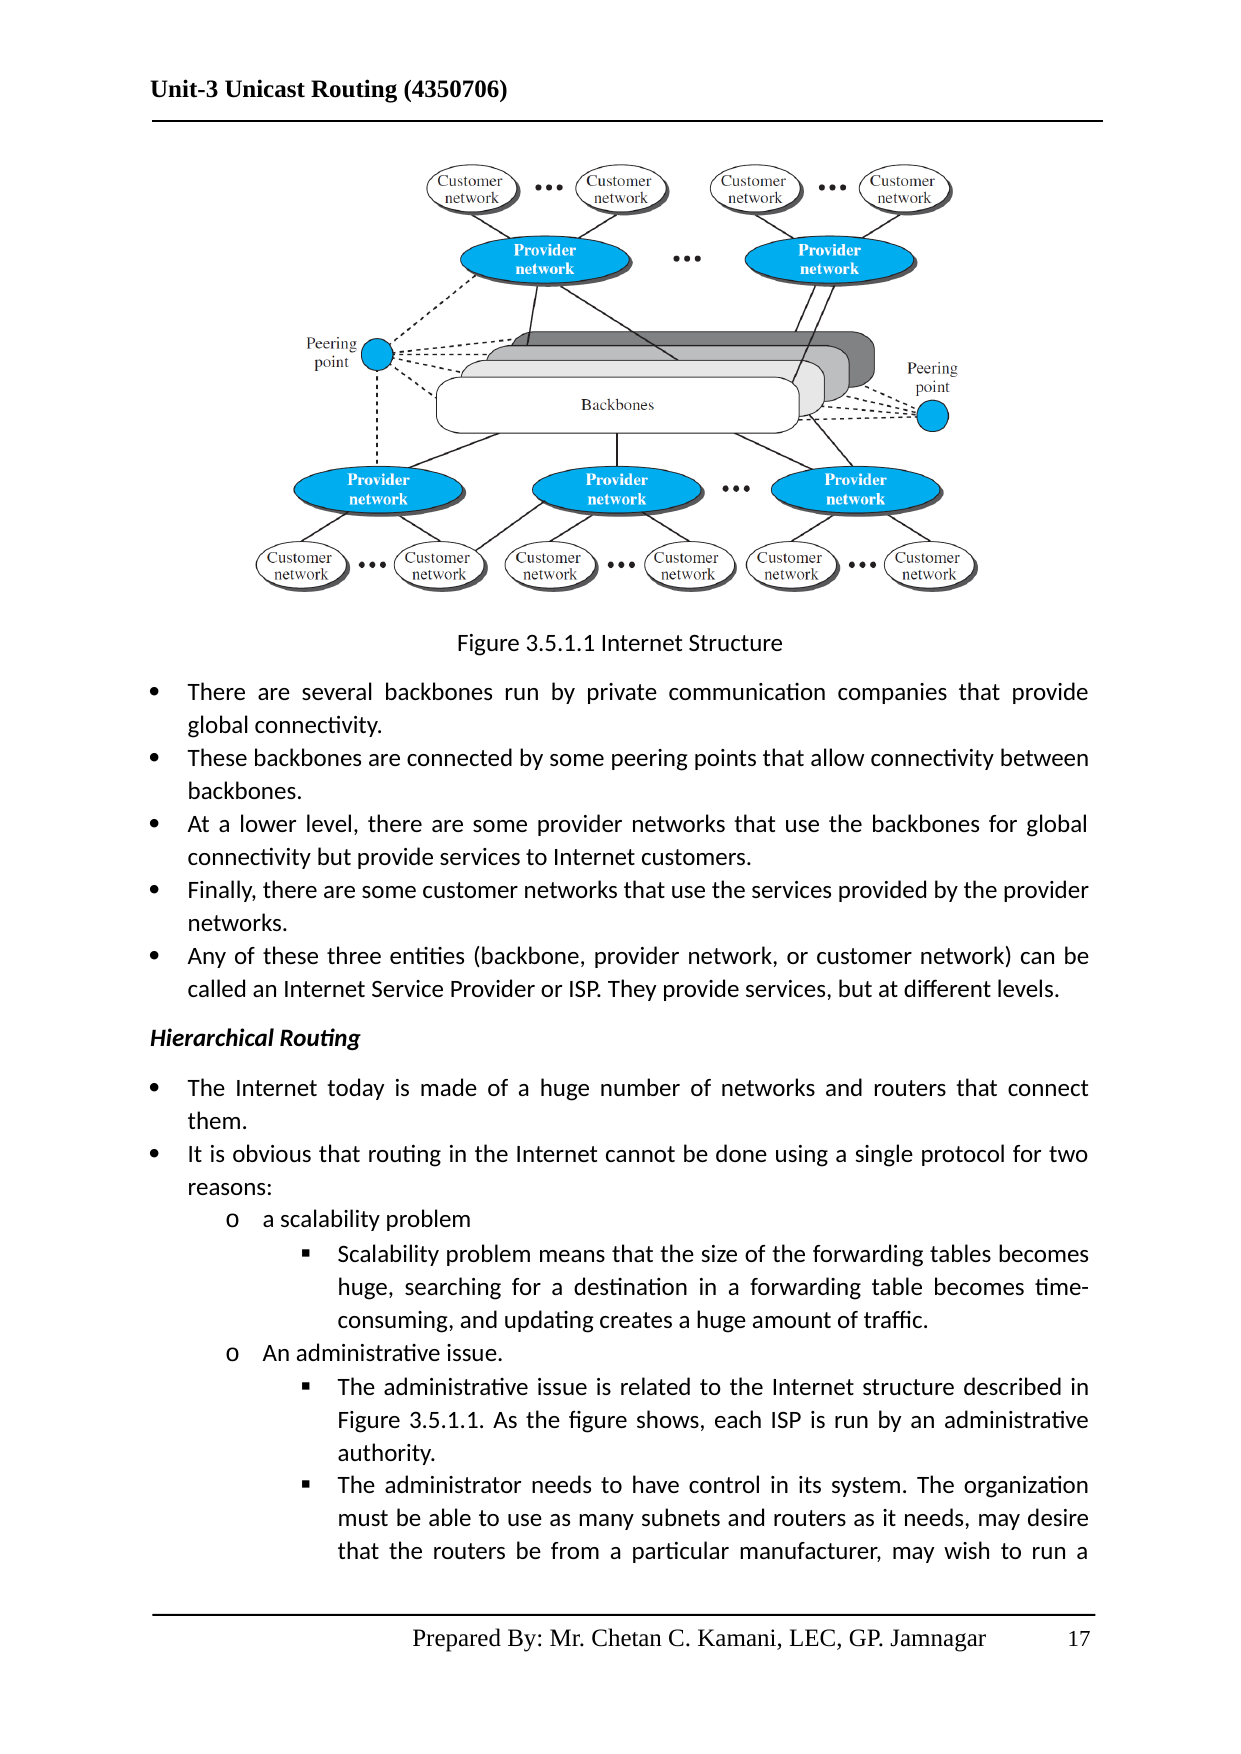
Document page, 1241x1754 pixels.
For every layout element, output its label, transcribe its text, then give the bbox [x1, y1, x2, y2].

list Scalability problem means that the size of the forwarding tables becomes huge, searching for a destination in a forwarding table becomes time-consuming, and updating creates a huge amount of traffic. [300, 1238, 1090, 1334]
picture [228, 150, 1013, 609]
list Any of these three entities (backbone, provider network, or customer network) can be called an Internet Service Provider or ISP. They provide services, but at different levels. [150, 940, 1090, 1003]
text Hierarchical Routing [150, 1022, 1090, 1053]
list An administrative issue. [225, 1337, 1090, 1368]
list There are several backbones run by private communication companies that provide global connectivity. [150, 677, 1090, 740]
list At a lower level, there are some provider networks that use the backbones for global connectivity but provide services to Internet customers. [150, 808, 1090, 872]
list Finally, there are some customer networks that use the services provided by the provider networks. [150, 874, 1090, 937]
list These backbones are connected by some peering points that allow connectivity between backbones. [150, 742, 1090, 806]
list The administrative issue is related to the Internet structure described in Figure 3.5.1.1. As the figure shows, each ISP is run by an administrative authority. [300, 1371, 1090, 1467]
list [300, 1470, 1090, 1566]
text Figure 3.5.1.1 Internet Structure [150, 627, 1090, 657]
list It is obvious that routing in the Internet cannot be done using a single protocol for two reasons: [150, 1138, 1090, 1201]
list The Internet today is made of a huge number of networks and routers that connect them. [150, 1072, 1090, 1135]
list a scalability problem [225, 1204, 1090, 1235]
